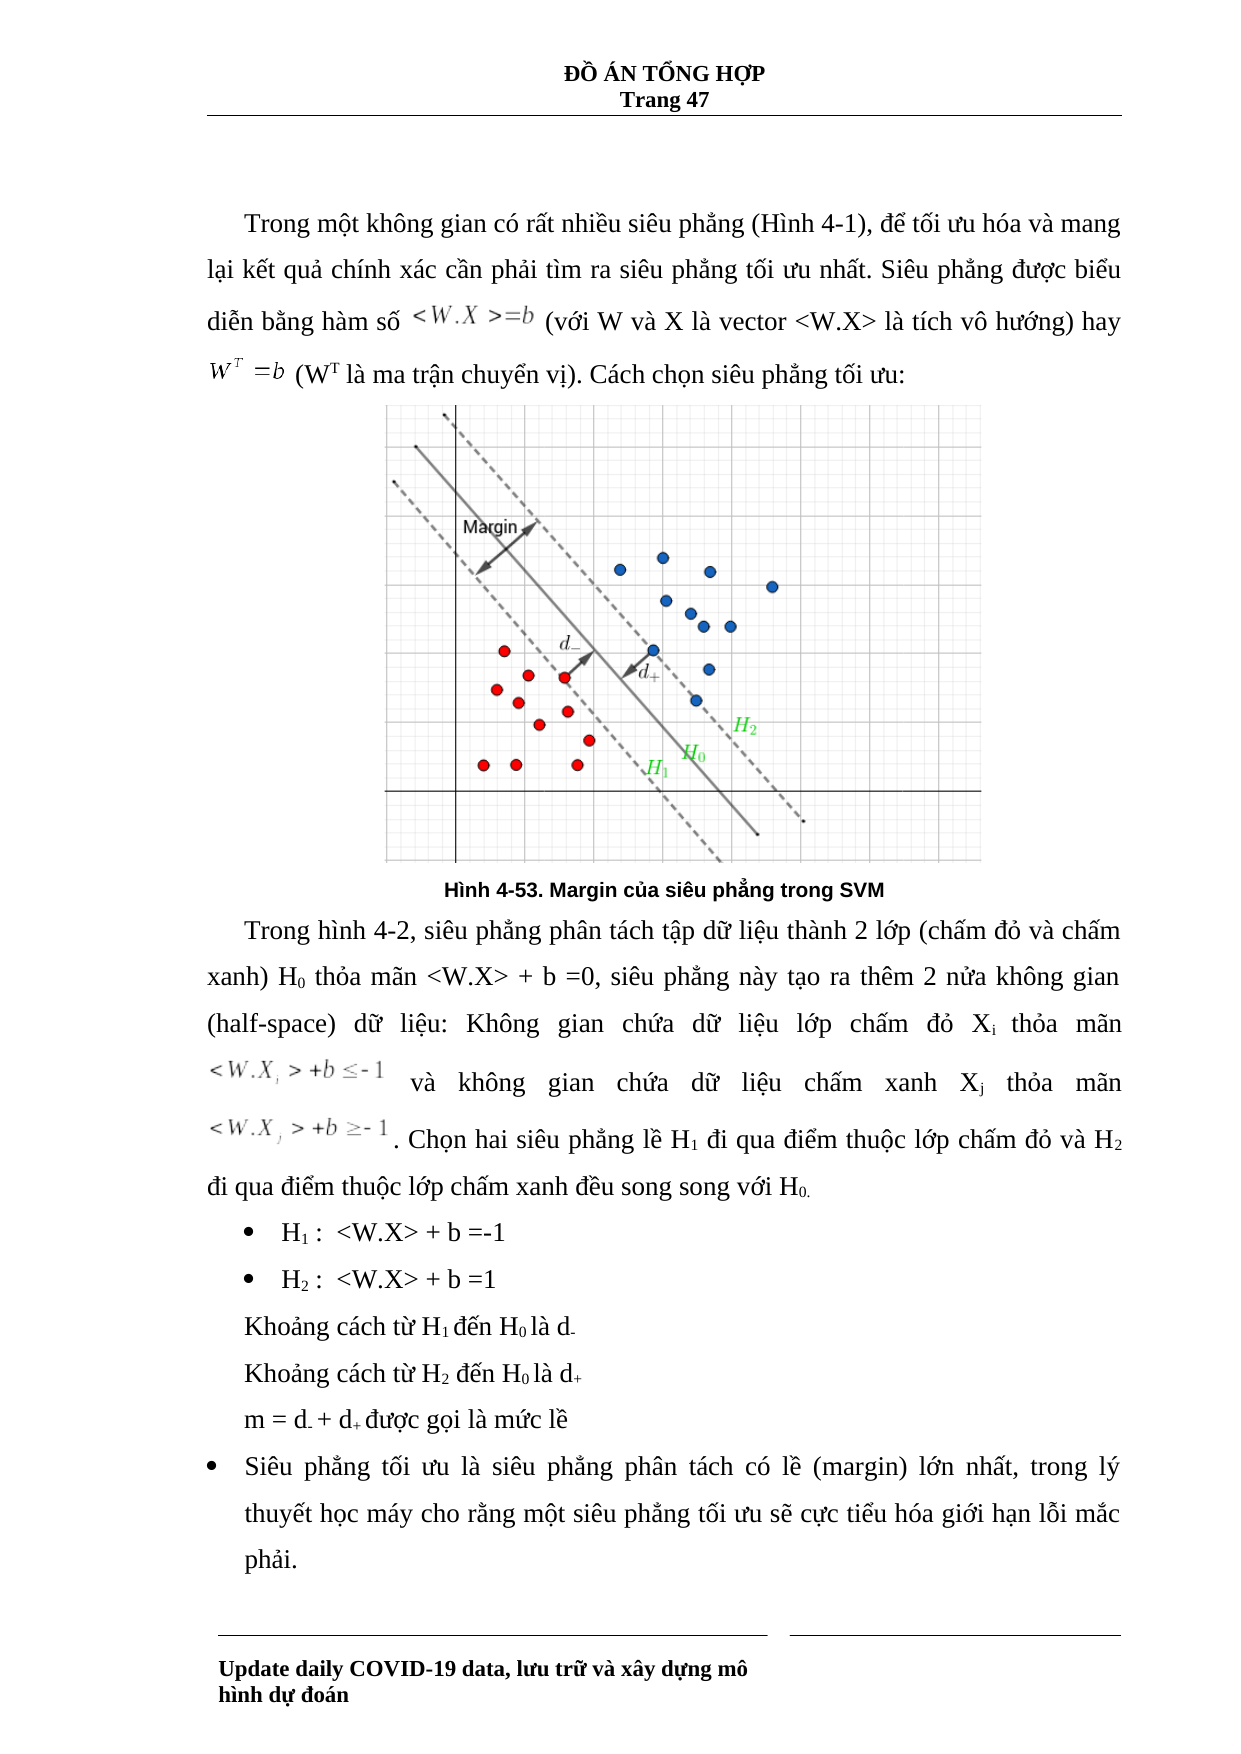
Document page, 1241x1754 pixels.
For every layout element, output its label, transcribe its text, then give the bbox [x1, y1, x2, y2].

picture [384, 405, 982, 863]
text Khoảng cách từ H2 đến H0 là d+ [244, 1357, 1122, 1388]
text Khoảng cách từ H1 đến H0 là d- [244, 1310, 1122, 1341]
list H1 : <W.X> + b =-1 [244, 1216, 1122, 1248]
text m = d- + d+ được gọi là mức lề [244, 1403, 1122, 1434]
list Siêu phẳng tối ưu là siêu phẳng phân tách có lề (margin) lớn nhất, trong lý thuyết học máy cho rằng một siêu phẳng tối ưu sẽ cực tiểu hóa giới hạn lỗi mắc phải. [207, 1450, 1122, 1575]
list H2 : <W.X> + b =1 [244, 1263, 1122, 1294]
text Trong hình 4-2, siêu phẳng phân tách tập dữ liệu thành 2 lớp (chấm đỏ và chấm xanh) H0 thỏa mãn <W.X> + b =0, siêu phẳng này tạo ra thêm 2 nửa không gian (half-space) dữ liệu: Không gian chứa dữ liệu lớp chấm đỏ Xi thỏa mãn và không gian chứa dữ liệu chấm xanh Xj thỏa mãn. Chọn hai siêu phẳng lề H1 đi qua điểm thuộc lớp chấm đỏ và H2 đi qua điểm thuộc lớp chấm xanh đều song song với H0. [207, 914, 1122, 1201]
text Trong một không gian có rất nhiều siêu phẳng (Hình 4-1), để tối ưu hóa và mang lại kết quả chính xác cần phải tìm ra siêu phẳng tối ưu nhất. Siêu phẳng được biểu diễn bằng hàm số (với W và X là vector <W.X> là tích vô hướng) hay (WT là ma trận chuyển vị). Cách chọn siêu phẳng tối ưu: [207, 207, 1122, 390]
